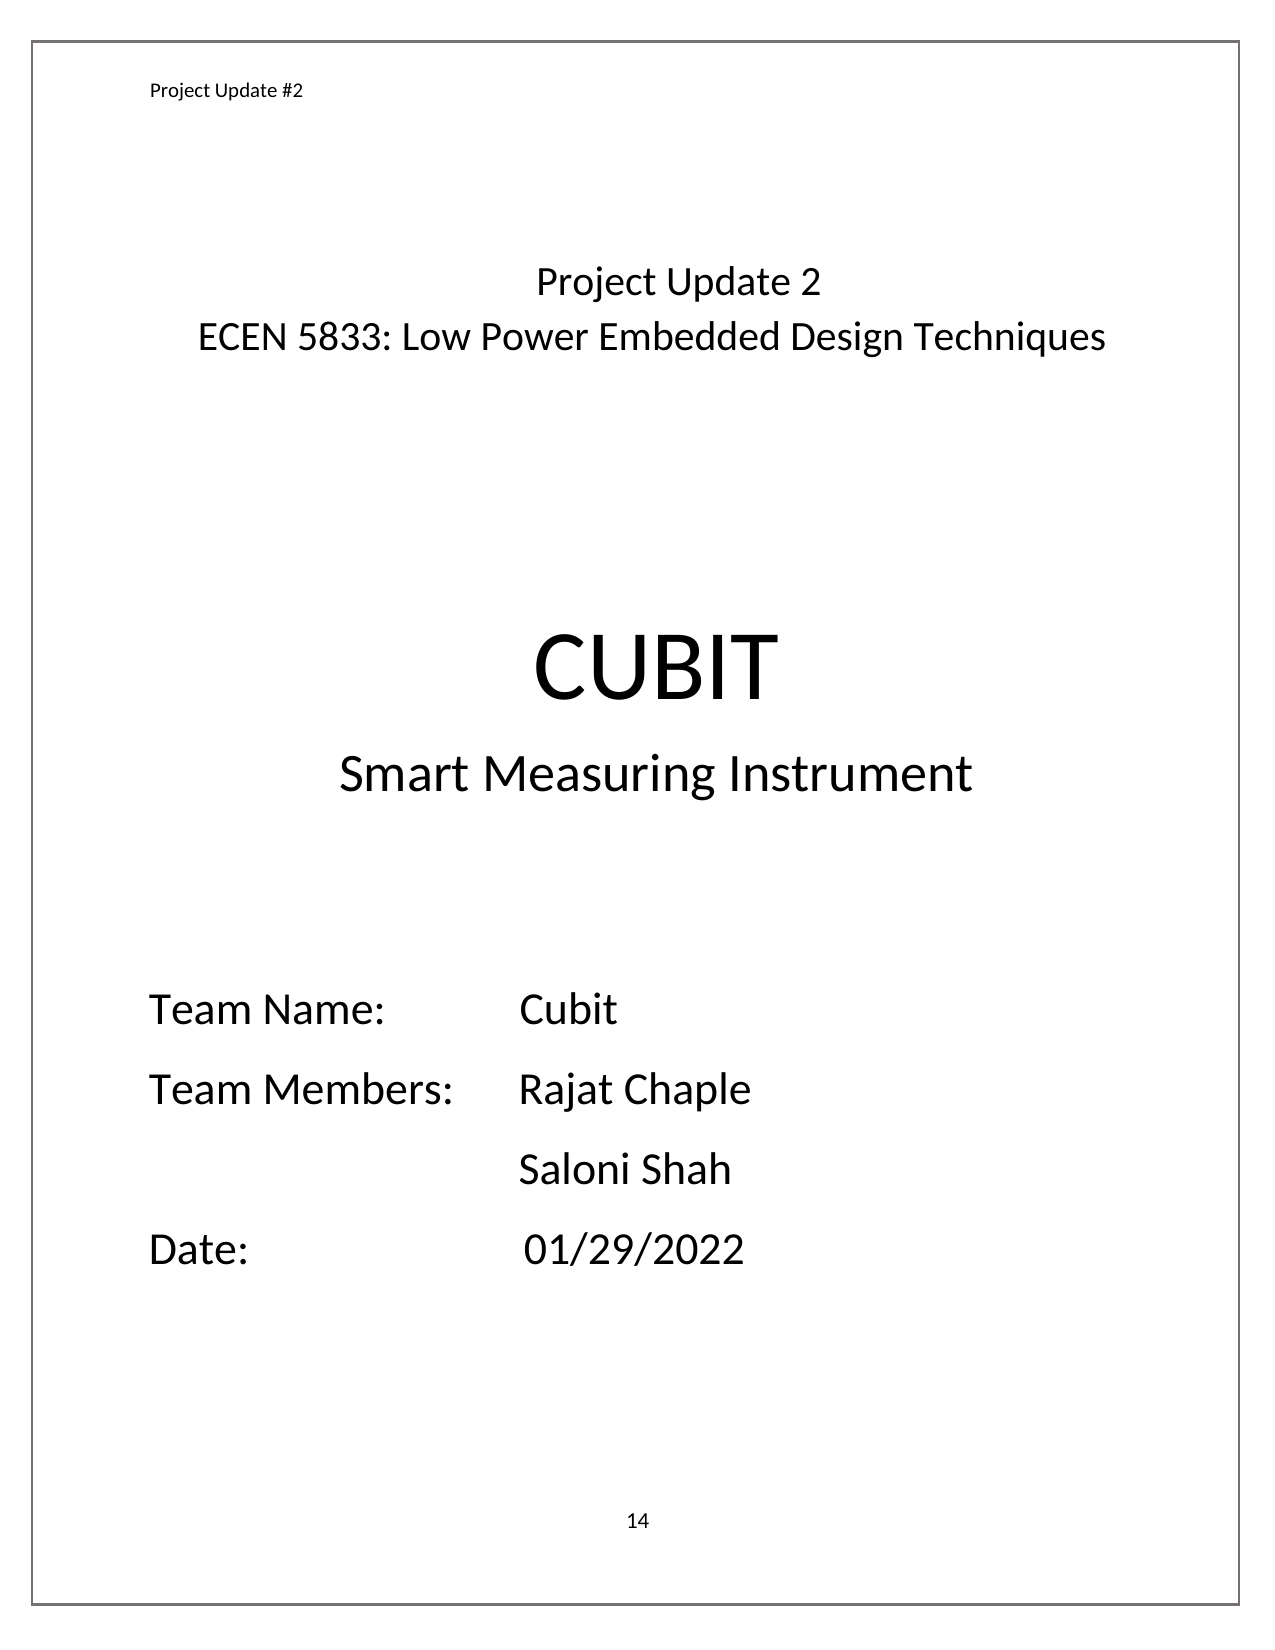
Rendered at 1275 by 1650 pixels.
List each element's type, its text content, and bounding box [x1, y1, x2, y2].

text Date: 01/29/2022 [148, 1219, 1163, 1276]
text Smart Measuring Instrument [150, 738, 1163, 804]
text Team Members: Rajat Chaple [148, 1060, 1163, 1116]
subtitle Project Update 2 [150, 255, 1163, 306]
text CUBIT [150, 603, 1163, 725]
text Saloni Shah [148, 1140, 1163, 1196]
text Team Name: Cubit [148, 980, 1163, 1036]
text ECEN 5833: Low Power Embedded Design Techniques [150, 310, 1107, 361]
